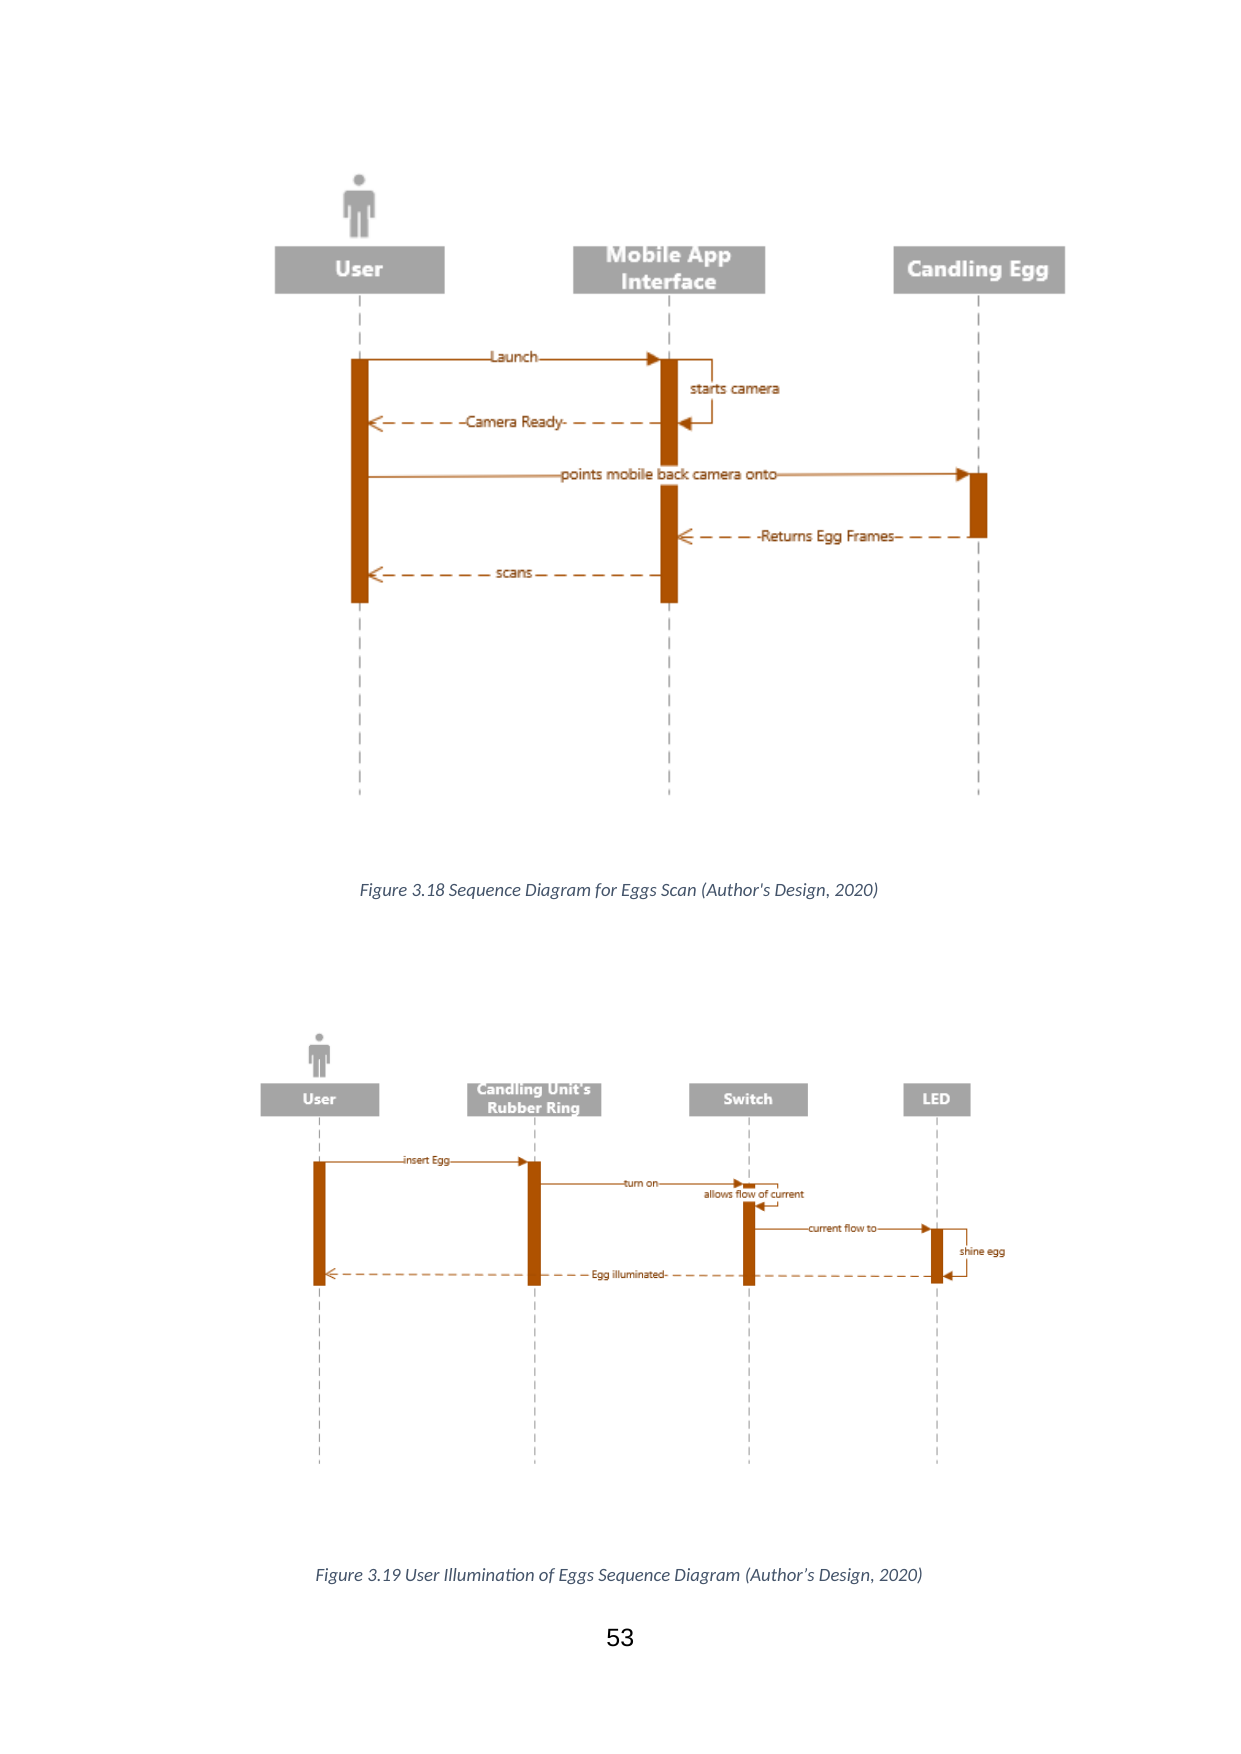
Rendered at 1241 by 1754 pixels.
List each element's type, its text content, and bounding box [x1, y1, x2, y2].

picture [150, 150, 1143, 833]
picture [150, 995, 1121, 1518]
